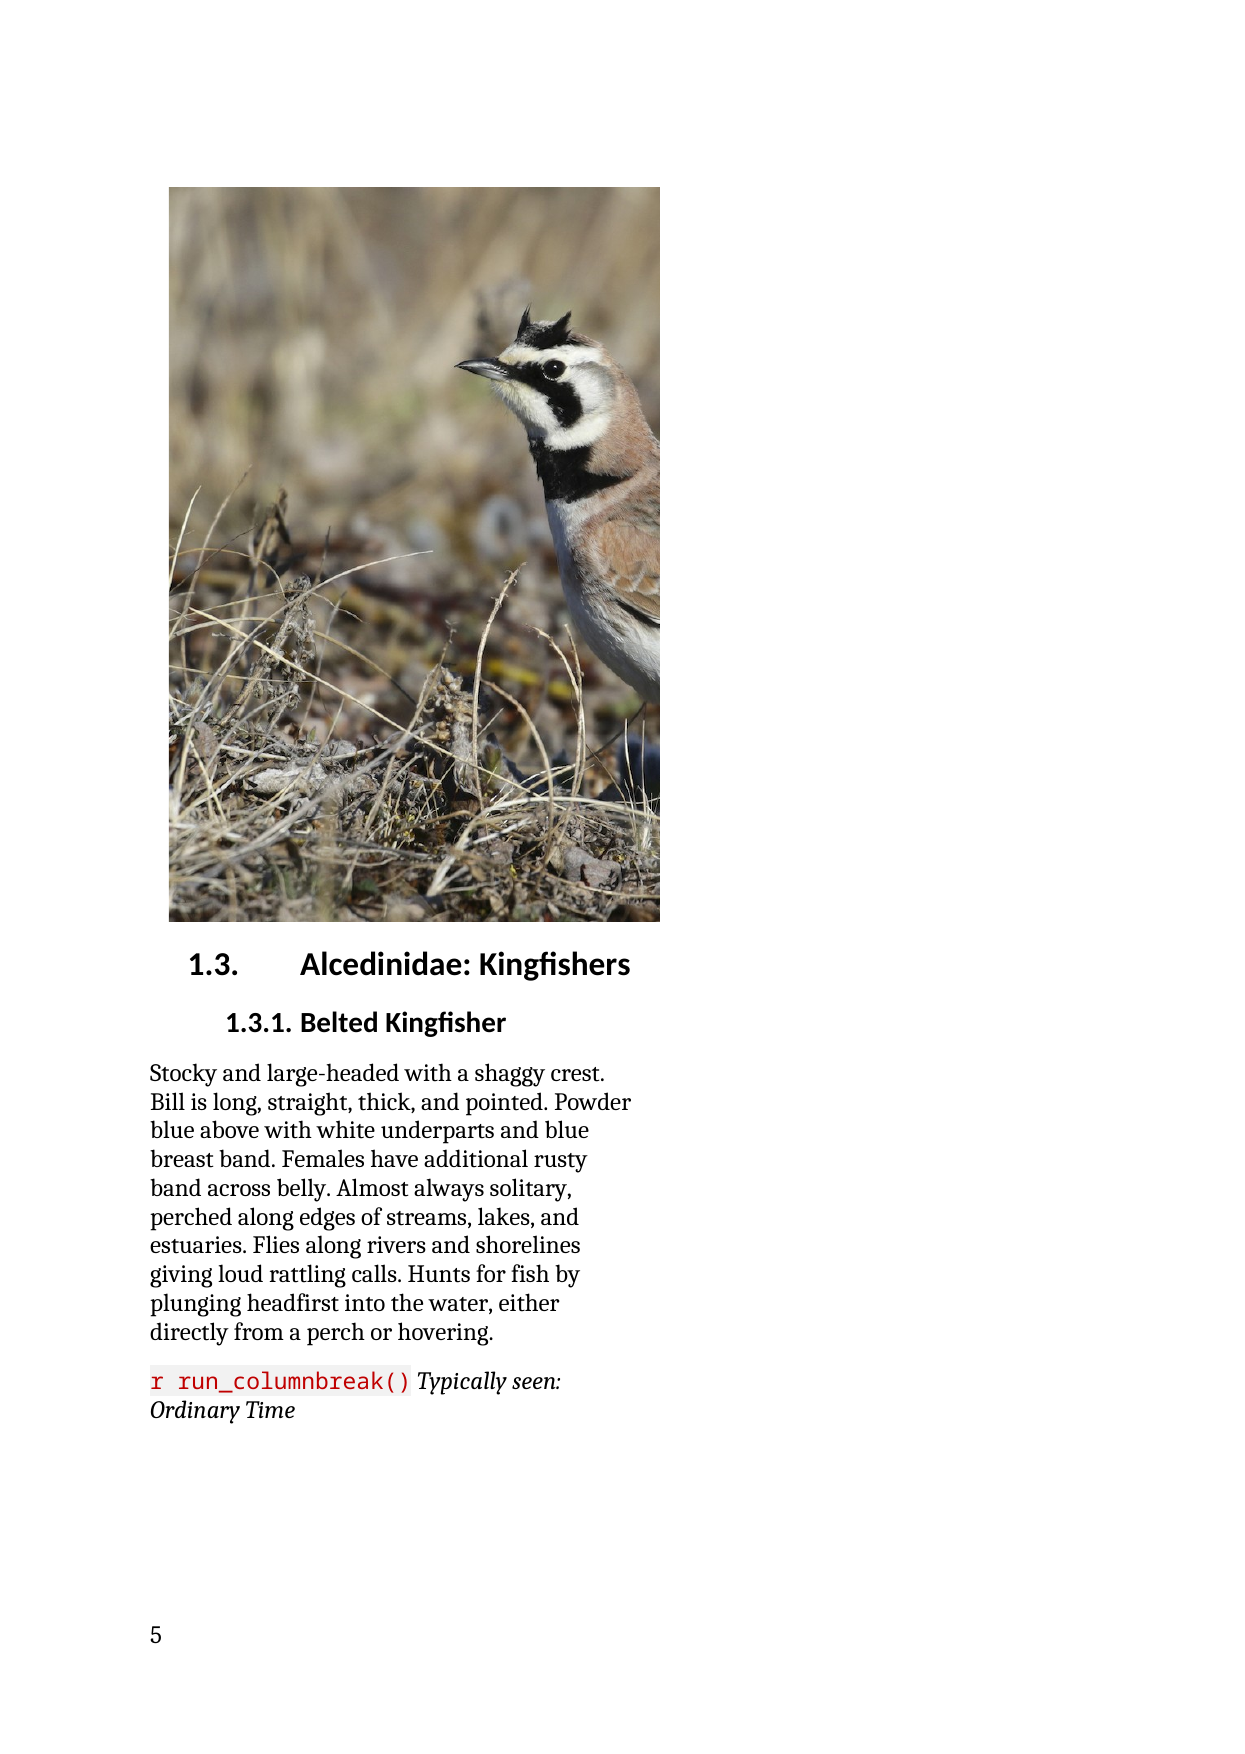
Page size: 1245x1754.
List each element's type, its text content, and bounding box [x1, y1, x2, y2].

subtitle Belted Kingfisher [225, 1004, 1170, 1040]
picture [168, 187, 660, 922]
text r run_columnbreak() Typically seen: Ordinary Time [150, 1365, 641, 1425]
text Stocky and large-headed with a shaggy crest. Bill is long, straight, thick, and pointed. Powder blue above with white underparts and blue breast band. Females have additional rusty band across belly. Almost always solitary, perched along edges of streams, lakes, and estuaries. Flies along rivers and shorelines giving loud rattling calls. Hunts for fish by plunging headfirst into the water, either directly from a perch or hovering. [150, 1059, 641, 1346]
subtitle Alcedinidae: Kingfishers [187, 943, 1170, 983]
